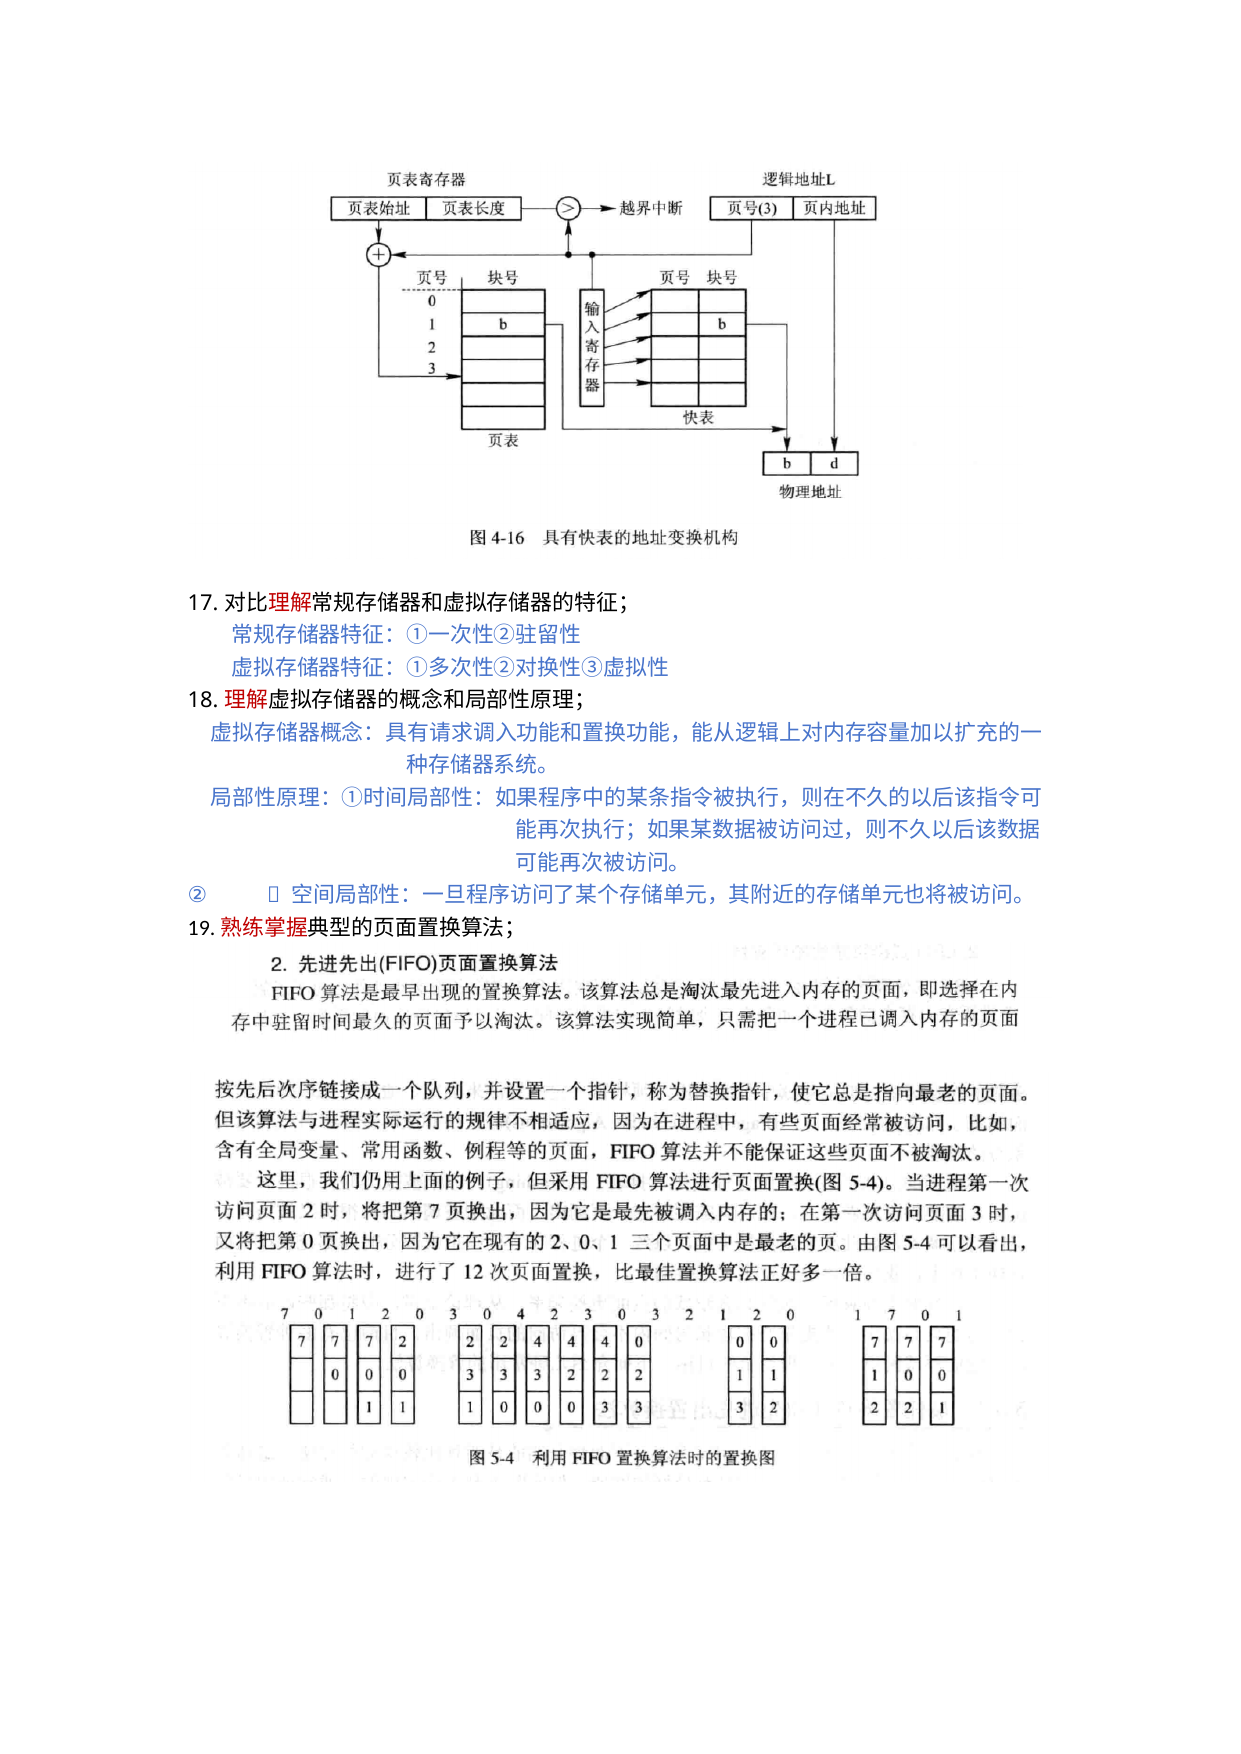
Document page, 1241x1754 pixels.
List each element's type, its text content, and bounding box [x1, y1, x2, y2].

text  ②空间局部性：一旦程序访问了某个存储单元，其附近的存储单元也将被访问。 [187, 877, 1053, 909]
text 虚拟存储器特征：①多次性②对换性③虚拟性 [187, 649, 1053, 682]
list 熟练掌握典型的页面置换算法； [187, 909, 1053, 942]
picture [187, 1072, 1052, 1482]
list 理解虚拟存储器的概念和局部性原理； [187, 682, 1053, 714]
text 局部性原理：①时间局部性：如果程序中的某条指令被执行，则在不久的以后该指令可能再次执行；如果某数据被访问过，则不久以后该数据可能再次被访问。 [187, 779, 1053, 877]
text 常规存储器特征：①一次性②驻留性 [187, 617, 1053, 649]
list 对比理解常规存储器和虚拟存储器的特征； [187, 584, 1053, 617]
text 虚拟存储器概念：具有请求调入功能和置换功能，能从逻辑上对内存容量加以扩充的一种存储器系统。 [187, 714, 1053, 779]
picture [187, 942, 1052, 1042]
picture [187, 162, 1024, 559]
